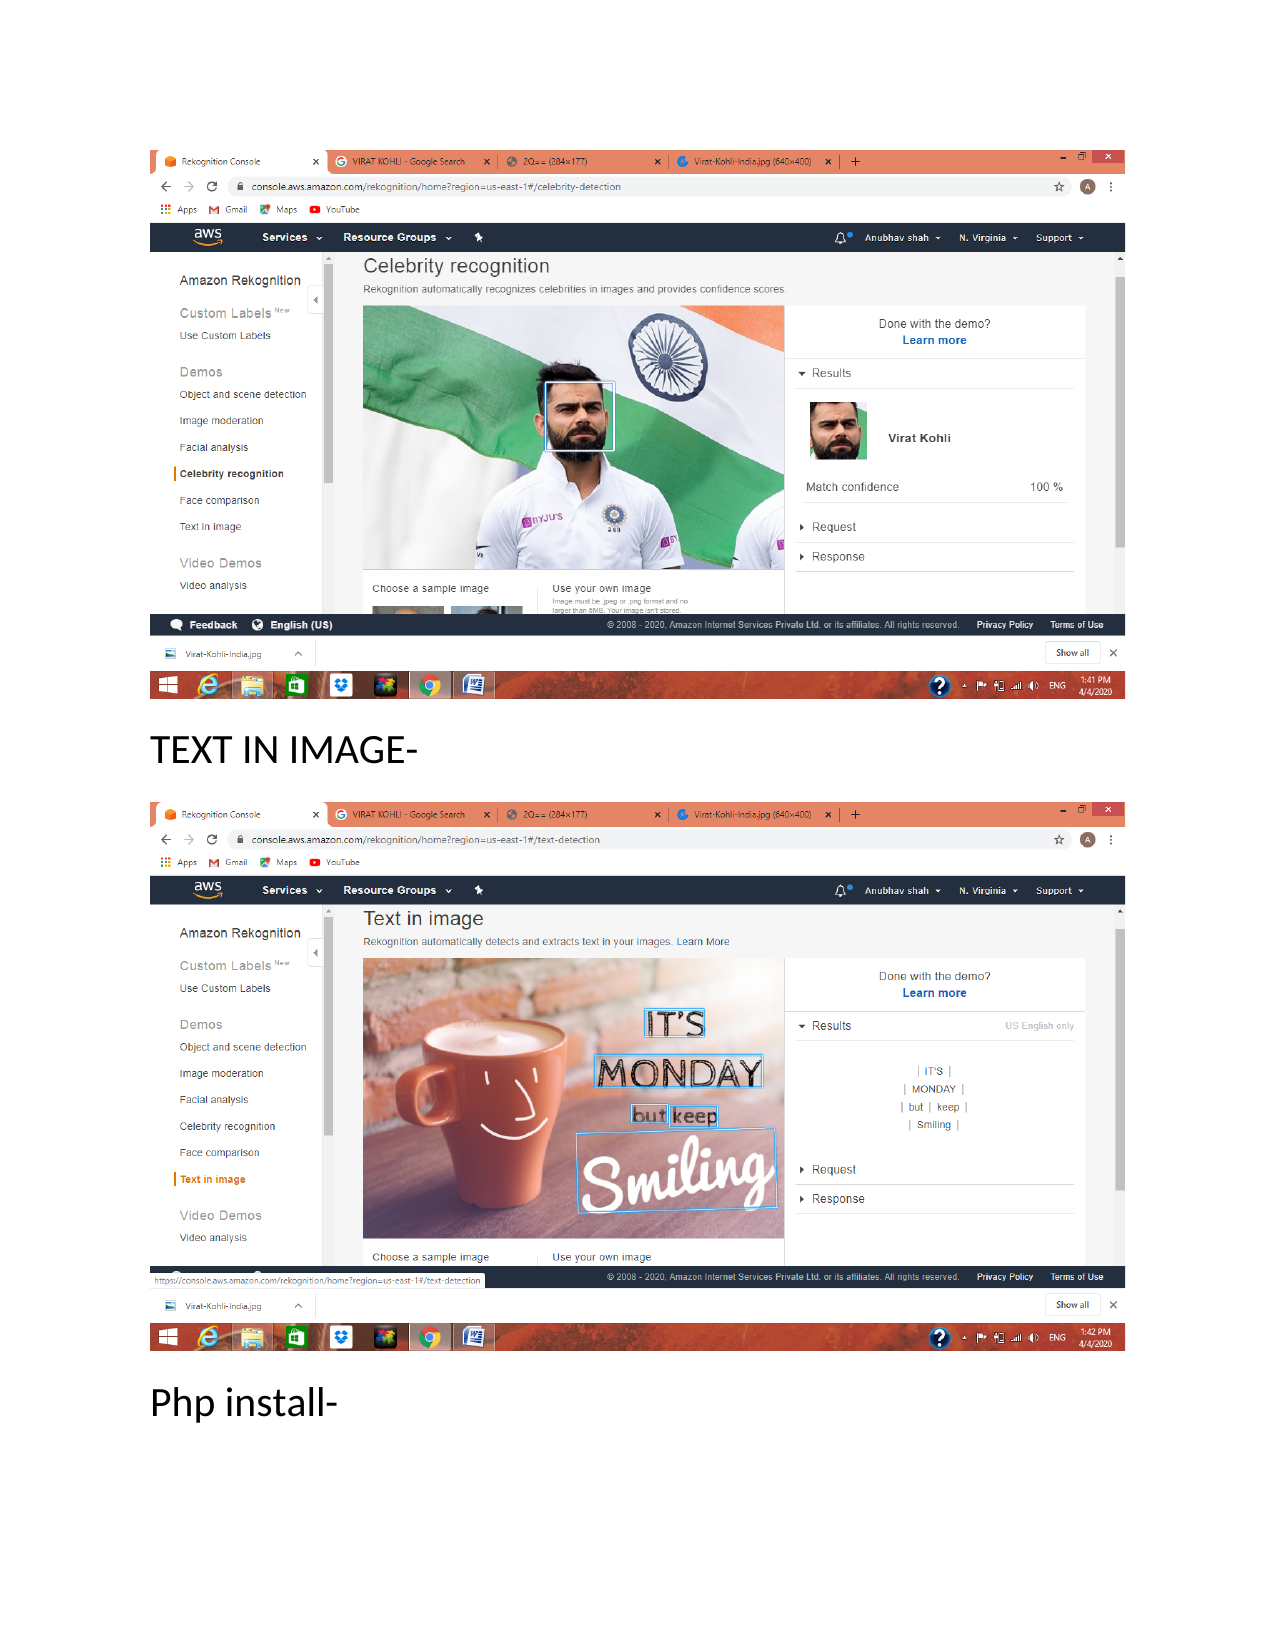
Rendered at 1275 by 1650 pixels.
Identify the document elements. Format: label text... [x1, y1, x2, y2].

text Php install- [150, 1376, 1125, 1426]
picture [150, 150, 1125, 699]
text TEXT IN IMAGE- [150, 723, 1125, 774]
picture [150, 802, 1125, 1351]
